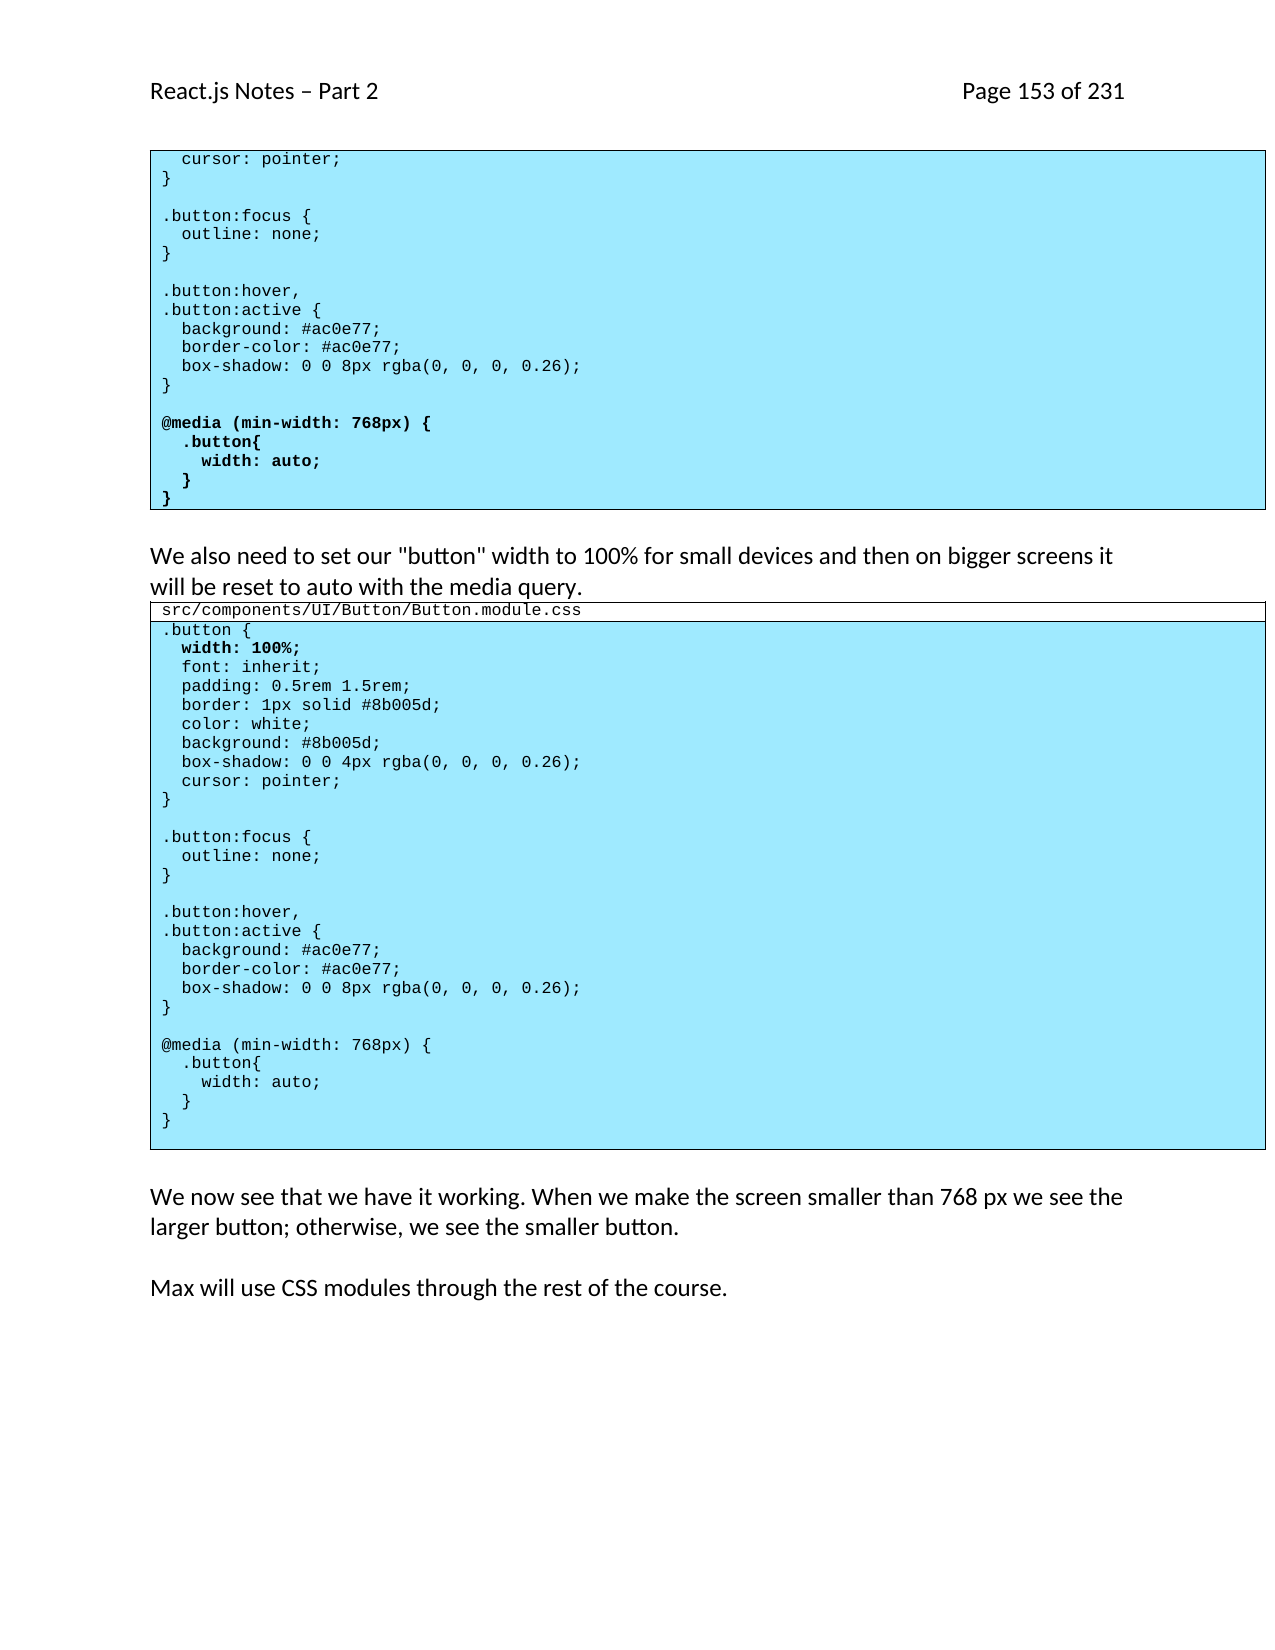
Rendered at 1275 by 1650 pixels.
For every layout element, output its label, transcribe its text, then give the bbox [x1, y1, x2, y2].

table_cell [151, 151, 1265, 509]
text We now see that we have it working. When we make the screen smaller than 768 px we see the larger button; otherwise, we see the smaller button. [150, 1181, 1125, 1242]
text We also need to set our "button" width to 100% for small devices and then on bigger screens it will be reset to auto with the media query. [150, 540, 1125, 601]
text Max will use CSS modules through the rest of the course. [150, 1272, 1125, 1303]
table_cell .button { width: 100%; font: inherit; padding: 0.5rem 1.5rem; border: 1px solid #8b005d; color: white; background: #8b005d; box-shadow: 0 0 4px rgba(0, 0, 0, 0.26); cursor: pointer; } .button:focus { outline: none; } .button:hover, .button:active { background: #ac0e77; border-color: #ac0e77; box-shadow: 0 0 8px rgba(0, 0, 0, 0.26); } @media (min-width: 768px) { .button{ width: auto; } } [151, 622, 1265, 1149]
table_header src/components/UI/Button/Button.module.css [151, 603, 1265, 621]
